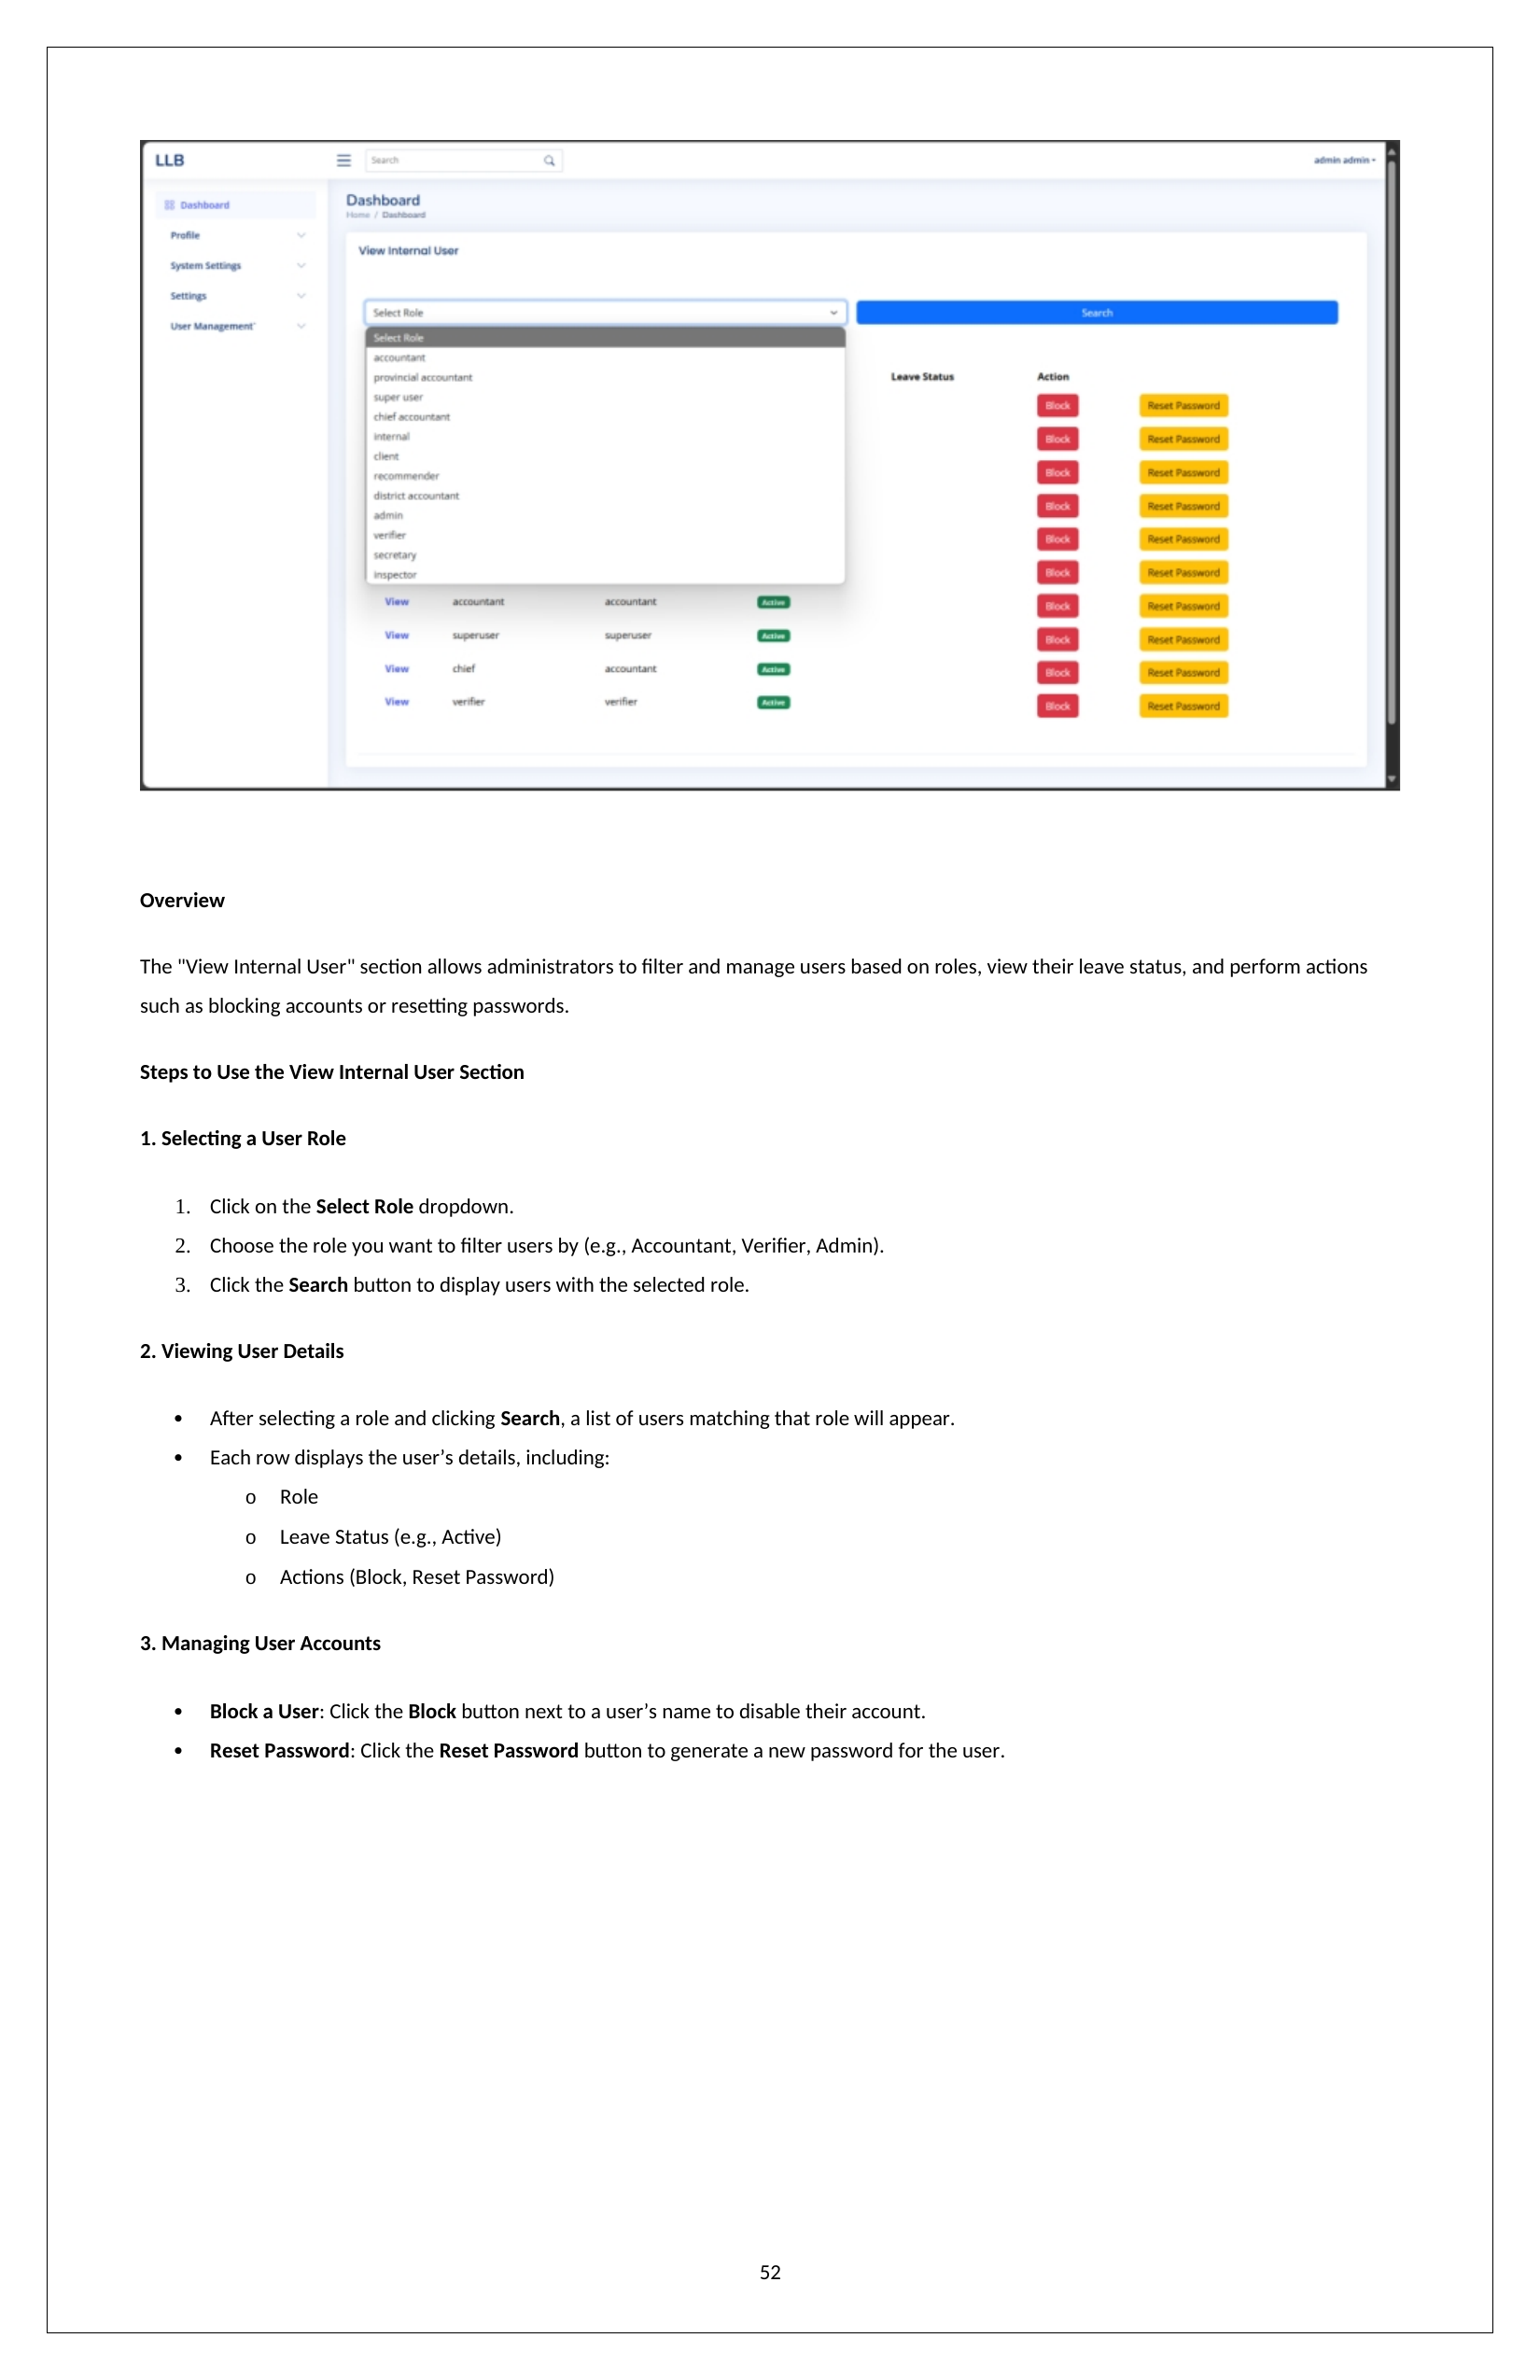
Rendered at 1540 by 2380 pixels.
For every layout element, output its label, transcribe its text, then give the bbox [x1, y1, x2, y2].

subtitle Overview [140, 887, 1400, 913]
list After selecting a role and clicking Search, a list of users matching that role will appear. [175, 1405, 1400, 1431]
list Click on the Select Role dropdown. [175, 1193, 1400, 1219]
list Block a User: Click the Block button next to a user’s name to disable their account. [175, 1698, 1400, 1724]
list Actions (Block, Reset Password) [245, 1563, 1400, 1589]
list Leave Status (e.g., Active) [245, 1523, 1400, 1549]
subtitle 2. Viewing User Details [140, 1337, 1400, 1364]
subtitle 3. Managing User Accounts [140, 1631, 1400, 1657]
list Reset Password: Click the Reset Password button to generate a new password for the user. [175, 1737, 1400, 1763]
list Each row displays the user’s details, including: [175, 1444, 1400, 1470]
text The "View Internal User" section allows administrators to filter and manage users based on roles, view their leave status, and perform actions such as blocking accounts or resetting passwords. [140, 953, 1400, 1018]
list Click the Search button to display users with the selected role. [175, 1271, 1400, 1297]
list Role [245, 1483, 1400, 1510]
subtitle Steps to Use the View Internal User Section [140, 1058, 1400, 1085]
list Choose the role you want to filter users by (e.g., Accountant, Verifier, Admin). [175, 1232, 1400, 1258]
picture [140, 140, 1400, 792]
subtitle 1. Selecting a User Role [140, 1126, 1400, 1152]
